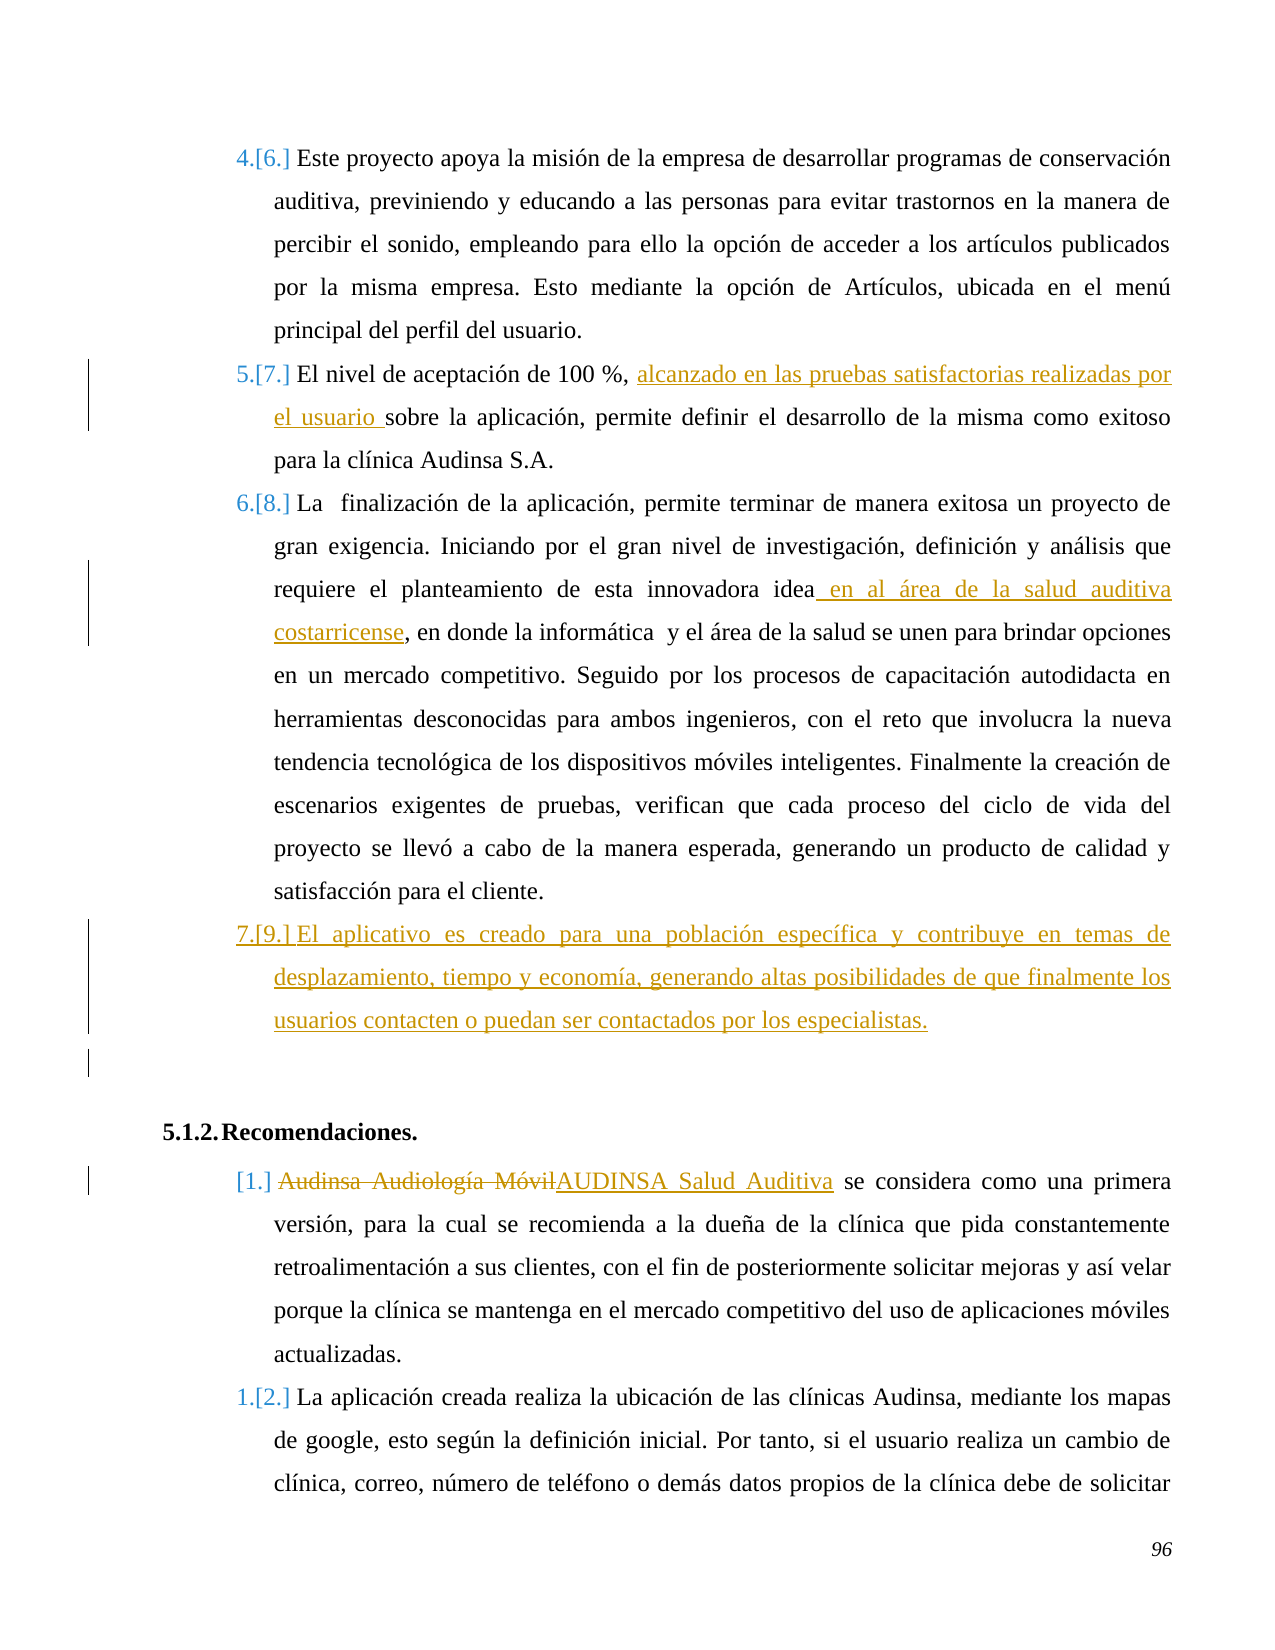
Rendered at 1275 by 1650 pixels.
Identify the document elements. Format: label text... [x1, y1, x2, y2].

list El nivel de aceptación de 100 %, sobre la aplicación, permite definir el desarrollo de la misma como exitoso para la clínica Audinsa S.A. [236, 359, 1172, 474]
list La finalización de la aplicación, permite terminar de manera exitosa un proyecto de gran exigencia. Iniciando por el gran nivel de investigación, definición y análisis que requiere el planteamiento de esta innovadora idea, en donde la informática y el área de la salud se unen para brindar opciones en un mercado competitivo. Seguido por los procesos de capacitación autodidacta en herramientas desconocidas para ambos ingenieros, con el reto que involucra la nueva tendencia tecnológica de los dispositivos móviles inteligentes. Finalmente la creación de escenarios exigentes de pruebas, verifican que cada proceso del ciclo de vida del proyecto se llevó a cabo de la manera esperada, generando un producto de calidad y satisfacción para el cliente. [236, 488, 1172, 905]
list Este proyecto apoya la misión de la empresa de desarrollar programas de conservación auditiva, previniendo y educando a las personas para evitar trastornos en la manera de percibir el sonido, empleando para ello la opción de acceder a los artículos publicados por la misma empresa. Esto mediante la opción de Artículos, ubicada en el menú principal del perfil del usuario. [236, 143, 1172, 344]
list se considera como una primera versión, para la cual se recomienda a la dueña de la clínica que pida constantemente retroalimentación a sus clientes, con el fin de posteriormente solicitar mejoras y así velar porque la clínica se mantenga en el mercado competitivo del uso de aplicaciones móviles actualizadas. [236, 1166, 1172, 1367]
text Recomendaciones. [162, 1117, 1172, 1146]
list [236, 1382, 1172, 1497]
